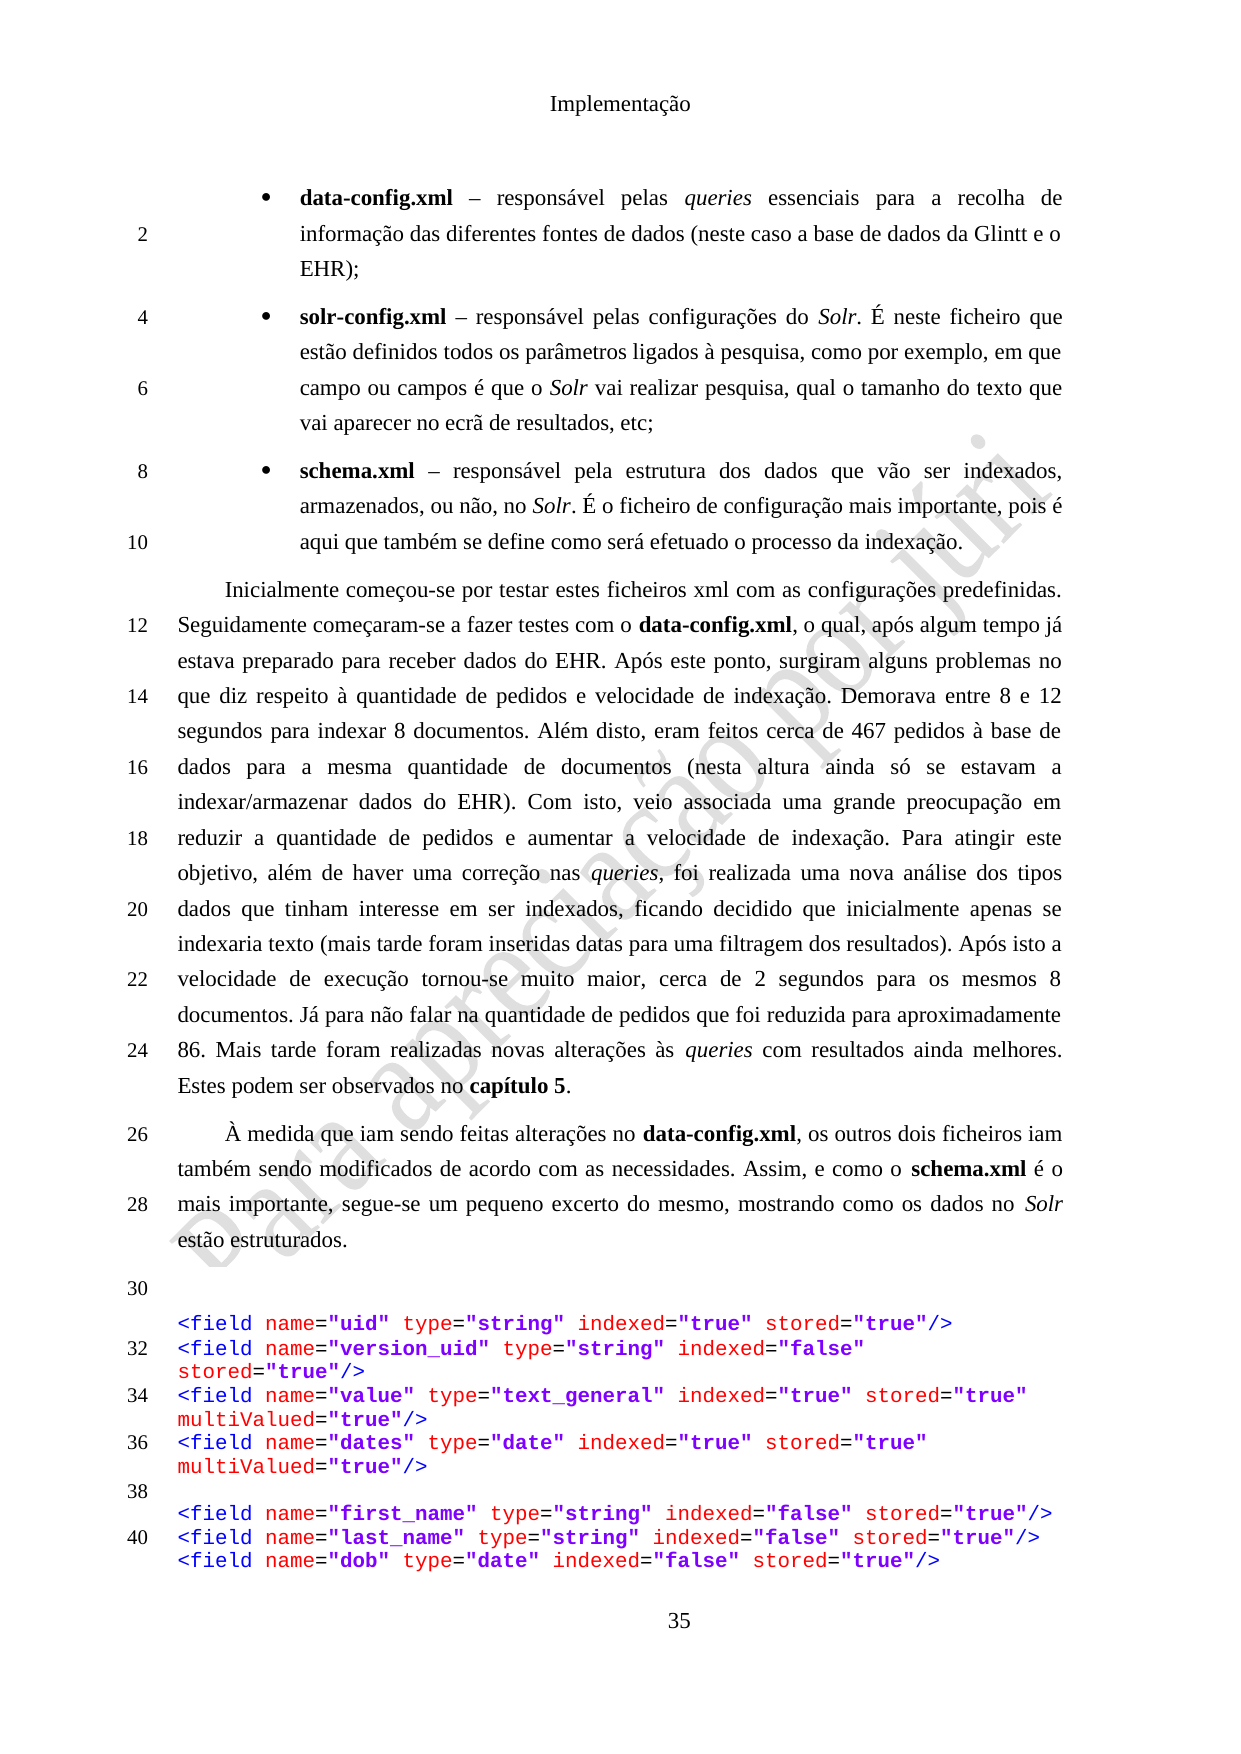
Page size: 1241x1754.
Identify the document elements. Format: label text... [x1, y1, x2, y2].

text <field name="first_name" type="string" indexed="false" stored="true"/> [177, 1503, 1063, 1527]
text À medida que iam sendo feitas alterações no data-config.xml, os outros dois ficheiros iam também sendo modificados de acordo com as necessidades. Assim, e como o schema.xml é o mais importante, segue-se um pequeno excerto do mesmo, mostrando como os dados no Solr estão estruturados. [177, 1113, 1063, 1254]
list solr-config.xml – responsável pelas configurações do Solr. É neste ficheiro que estão definidos todos os parâmetros ligados à pesquisa, como por exemplo, em que campo ou campos é que o Solr vai realizar pesquisa, qual o tamanho do texto que vai aparecer no ecrã de resultados, etc; [262, 296, 1063, 438]
text Inicialmente começou-se por testar estes ficheiros xml com as configurações predefinidas. Seguidamente começaram-se a fazer testes com o data-config.xml, o qual, após algum tempo já estava preparado para receber dados do EHR. Após este ponto, surgiram alguns problemas no que diz respeito à quantidade de pedidos e velocidade de indexação. Demorava entre 8 e 12 segundos para indexar 8 documentos. Além disto, eram feitos cerca de 467 pedidos à base de dados para a mesma quantidade de documentos (nesta altura ainda só se estavam a indexar/armazenar dados do EHR). Com isto, veio associada uma grande preocupação em reduzir a quantidade de pedidos e aumentar a velocidade de indexação. Para atingir este objetivo, além de haver uma correção nas queries, foi realizada uma nova análise dos tipos dados que tinham interesse em ser indexados, ficando decidido que inicialmente apenas se indexaria texto (mais tarde foram inseridas datas para uma filtragem dos resultados). Após isto a velocidade de execução tornou-se muito maior, cerca de 2 segundos para os mesmos 8 documentos. Já para não falar na quantidade de pedidos que foi reduzida para aproximadamente 86. Mais tarde foram realizadas novas alterações às queries com resultados ainda melhores. Estes podem ser observados no capítulo 5. [177, 569, 1063, 1100]
text <field name="dob" type="date" indexed="false" stored="true"/> [177, 1550, 1063, 1574]
text <field name="last_name" type="string" indexed="false" stored="true"/> [177, 1527, 1063, 1550]
text <field name="uid" type="string" indexed="true" stored="true"/> [177, 1302, 1063, 1338]
text <field name="value" type="text_general" indexed="true" stored="true" multiValued="true"/> [177, 1385, 1063, 1432]
list schema.xml – responsável pela estrutura dos dados que vão ser indexados, armazenados, ou não, no Solr. É o ficheiro de configuração mais importante, pois é aqui que também se define como será efetuado o processo da indexação. [262, 450, 1063, 556]
text <field name="version_uid" type="string" indexed="false" stored="true"/> [177, 1338, 1063, 1385]
text <field name="dates" type="date" indexed="true" stored="true" multiValued="true"/> [177, 1432, 1063, 1479]
list data-config.xml – responsável pelas queries essenciais para a recolha de informação das diferentes fontes de dados (neste caso a base de dados da Glintt e o EHR); [262, 177, 1063, 283]
